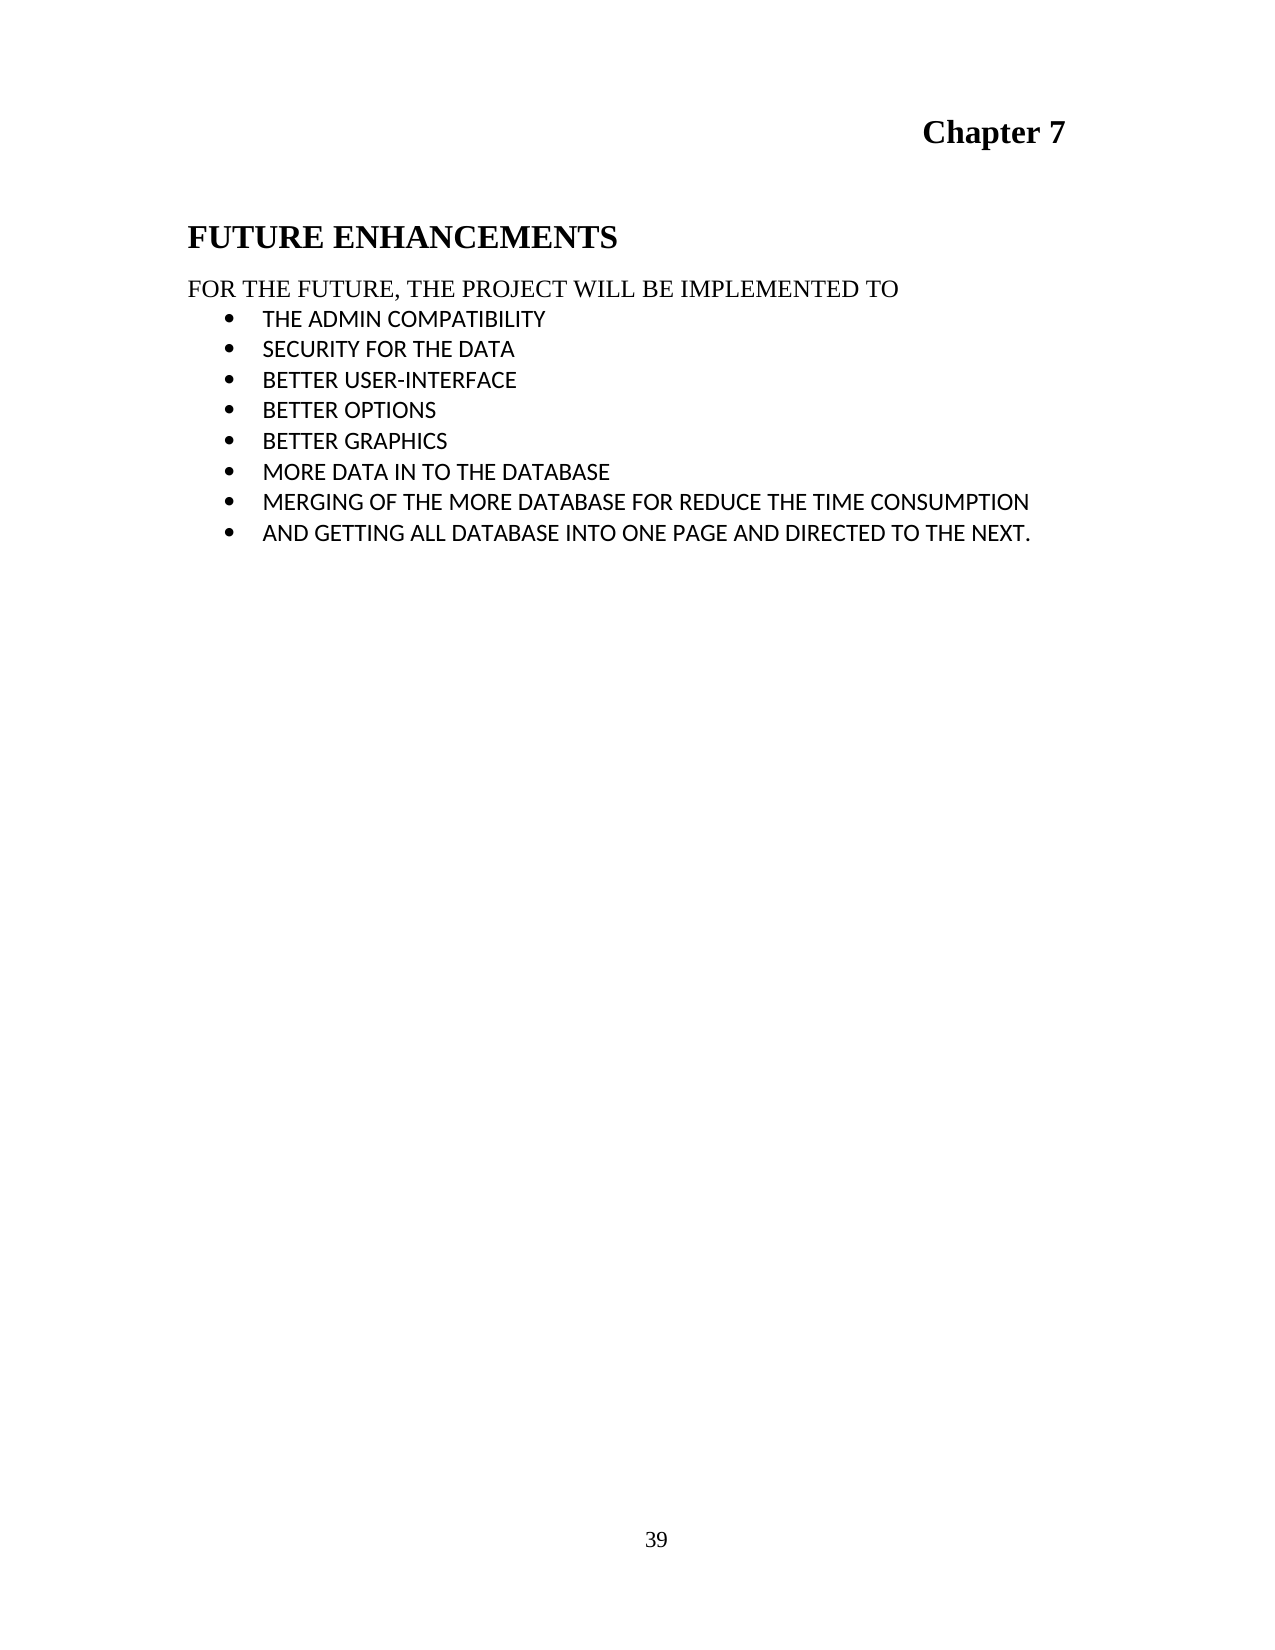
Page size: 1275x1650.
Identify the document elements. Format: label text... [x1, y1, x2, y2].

list BETTER USER-INTERFACE [225, 364, 1125, 395]
text FOR THE FUTURE, THE PROJECT WILL BE IMPLEMENTED TO [187, 274, 1125, 303]
list AND GETTING ALL DATABASE INTO ONE PAGE AND DIRECTED TO THE NEXT. [225, 517, 1125, 547]
list BETTER GRAPHICS [225, 425, 1125, 456]
text Chapter 7 [187, 112, 1125, 151]
list SECURITY FOR THE DATA [225, 334, 1125, 364]
list BETTER OPTIONS [225, 395, 1125, 425]
text FUTURE ENHANCEMENTS [187, 217, 1125, 255]
list MORE DATA IN TO THE DATABASE [225, 456, 1125, 486]
list THE ADMIN COMPATIBILITY [225, 303, 1125, 334]
list MERGING OF THE MORE DATABASE FOR REDUCE THE TIME CONSUMPTION [225, 486, 1125, 517]
